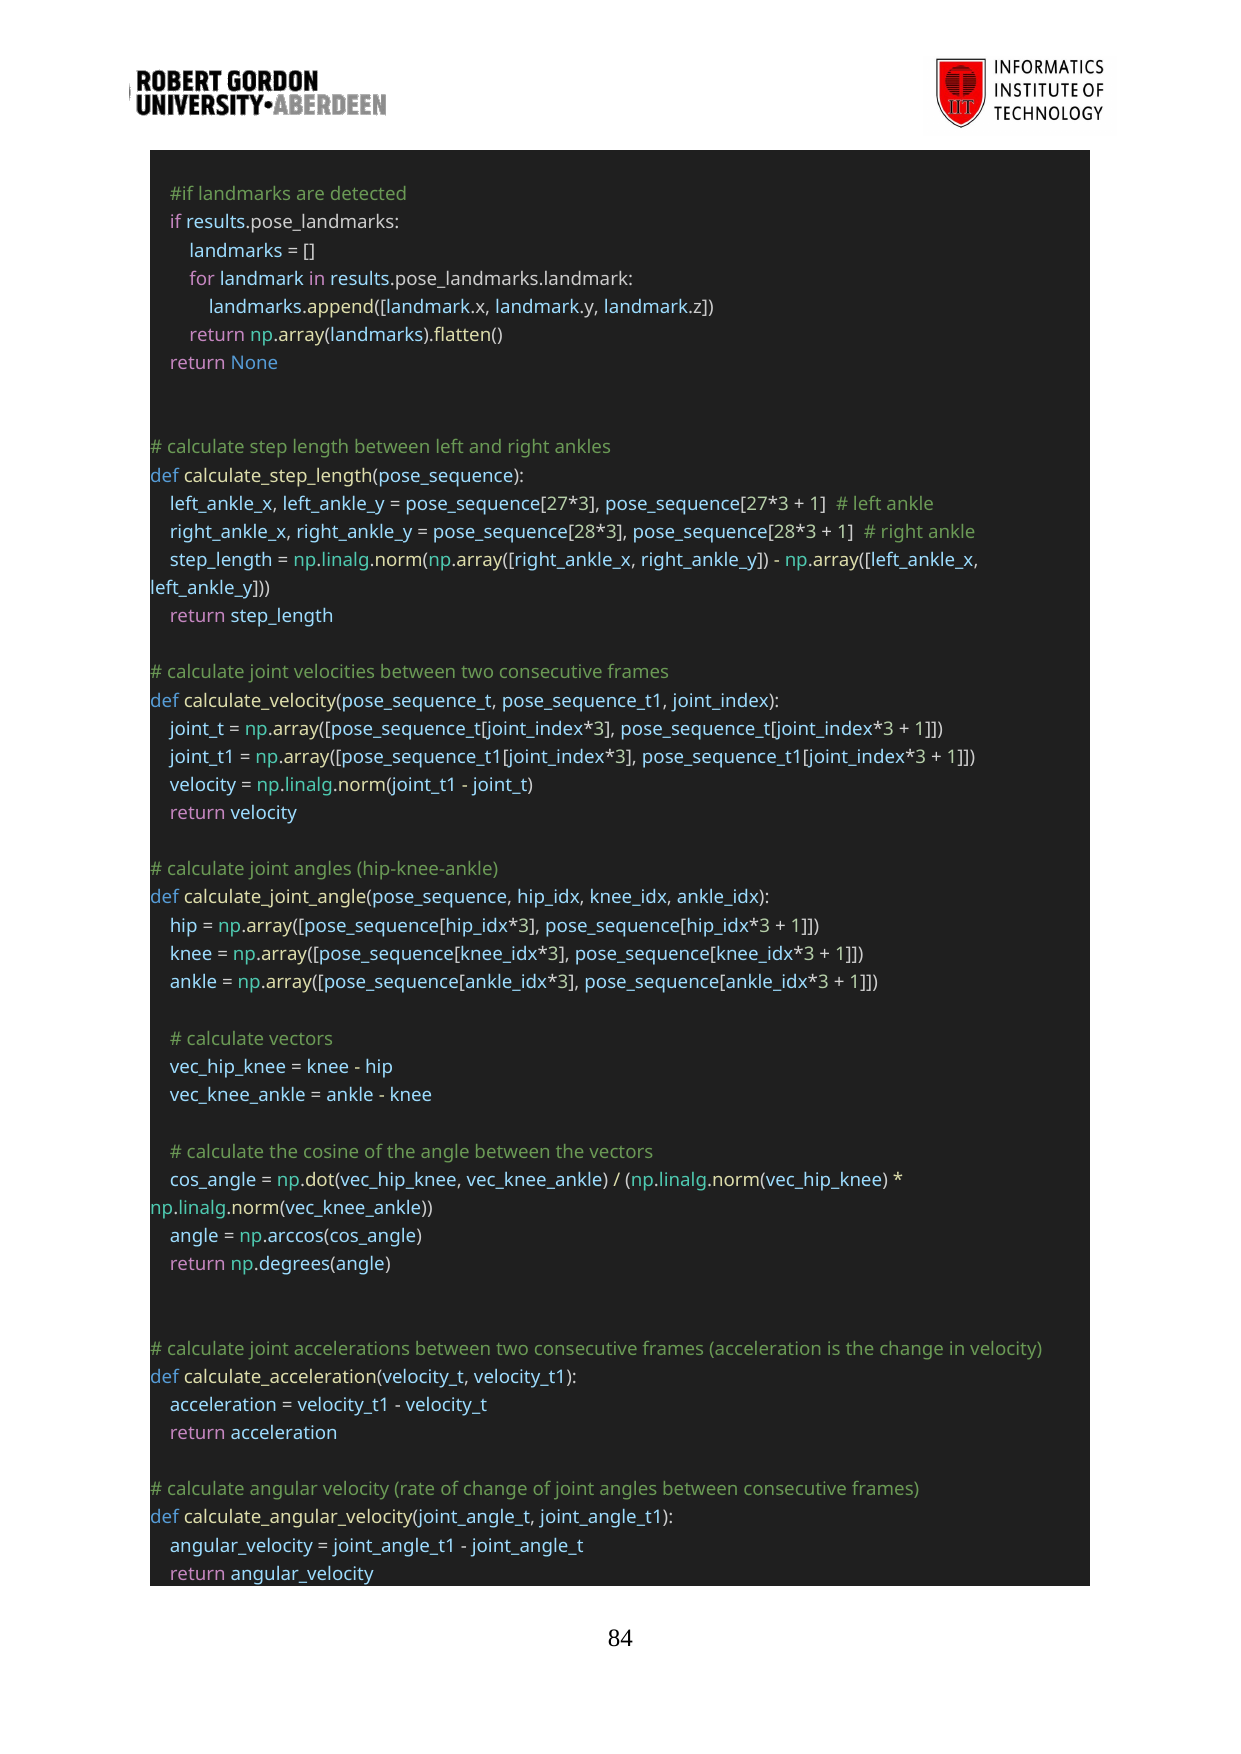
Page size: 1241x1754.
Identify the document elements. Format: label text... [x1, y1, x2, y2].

picture [129, 53, 400, 122]
text return np.array(landmarks).flatten() [150, 319, 1090, 347]
text velocity = np.linalg.norm(joint_t1 - joint_t) [150, 769, 1090, 797]
text joint_t = np.array([pose_sequence_t[joint_index*3], pose_sequence_t[joint_index*3 + 1]]) [150, 712, 1090, 741]
text return step_length [150, 600, 1090, 628]
text return np.degrees(angle) [150, 1248, 1090, 1276]
text joint_t1 = np.array([pose_sequence_t1[joint_index*3], pose_sequence_t1[joint_index*3 + 1]]) [150, 741, 1090, 769]
text # calculate vectors [150, 1022, 1090, 1051]
text if results.pose_landmarks: [150, 206, 1090, 234]
text acceleration = velocity_t1 - velocity_t [150, 1389, 1090, 1417]
text # calculate joint angles (hip-knee-ankle) [150, 853, 1090, 881]
text return acceleration [150, 1417, 1090, 1445]
text cos_angle = np.dot(vec_hip_knee, vec_knee_ankle) / (np.linalg.norm(vec_hip_knee) * np.linalg.norm(vec_knee_ankle)) [150, 1164, 1090, 1220]
text # calculate joint accelerations between two consecutive frames (acceleration is the change in velocity) [150, 1332, 1090, 1361]
text #if landmarks are detected [150, 178, 1090, 206]
text for landmark in results.pose_landmarks.landmark: [150, 262, 1090, 291]
text # calculate angular velocity (rate of change of joint angles between consecutive frames) [150, 1473, 1090, 1501]
text # calculate the cosine of the angle between the vectors [150, 1136, 1090, 1164]
text hip = np.array([pose_sequence[hip_idx*3], pose_sequence[hip_idx*3 + 1]]) [150, 909, 1090, 937]
text angular_velocity = joint_angle_t1 - joint_angle_t [150, 1529, 1090, 1557]
text vec_knee_ankle = ankle - knee [150, 1079, 1090, 1107]
text # calculate step length between left and right ankles [150, 431, 1090, 459]
text right_ankle_x, right_ankle_y = pose_sequence[28*3], pose_sequence[28*3 + 1] # right ankle [150, 516, 1090, 544]
text return None [150, 347, 1090, 375]
text vec_hip_knee = knee - hip [150, 1051, 1090, 1079]
text knee = np.array([pose_sequence[knee_idx*3], pose_sequence[knee_idx*3 + 1]]) [150, 937, 1090, 966]
text def calculate_velocity(pose_sequence_t, pose_sequence_t1, joint_index): [150, 684, 1090, 712]
text angle = np.arccos(cos_angle) [150, 1220, 1090, 1248]
text ankle = np.array([pose_sequence[ankle_idx*3], pose_sequence[ankle_idx*3 + 1]]) [150, 966, 1090, 994]
picture [922, 56, 1117, 136]
text # calculate joint velocities between two consecutive frames [150, 656, 1090, 684]
text def calculate_angular_velocity(joint_angle_t, joint_angle_t1): [150, 1501, 1090, 1529]
text landmarks.append([landmark.x, landmark.y, landmark.z]) [150, 291, 1090, 319]
text landmarks = [] [150, 234, 1090, 262]
text def calculate_acceleration(velocity_t, velocity_t1): [150, 1361, 1090, 1389]
text def calculate_step_length(pose_sequence): [150, 459, 1090, 487]
text return velocity [150, 797, 1090, 825]
text def calculate_joint_angle(pose_sequence, hip_idx, knee_idx, ankle_idx): [150, 881, 1090, 909]
text return angular_velocity [150, 1557, 1090, 1586]
text left_ankle_x, left_ankle_y = pose_sequence[27*3], pose_sequence[27*3 + 1] # left ankle [150, 487, 1090, 516]
text step_length = np.linalg.norm(np.array([right_ankle_x, right_ankle_y]) - np.array([left_ankle_x, left_ankle_y])) [150, 544, 1090, 600]
